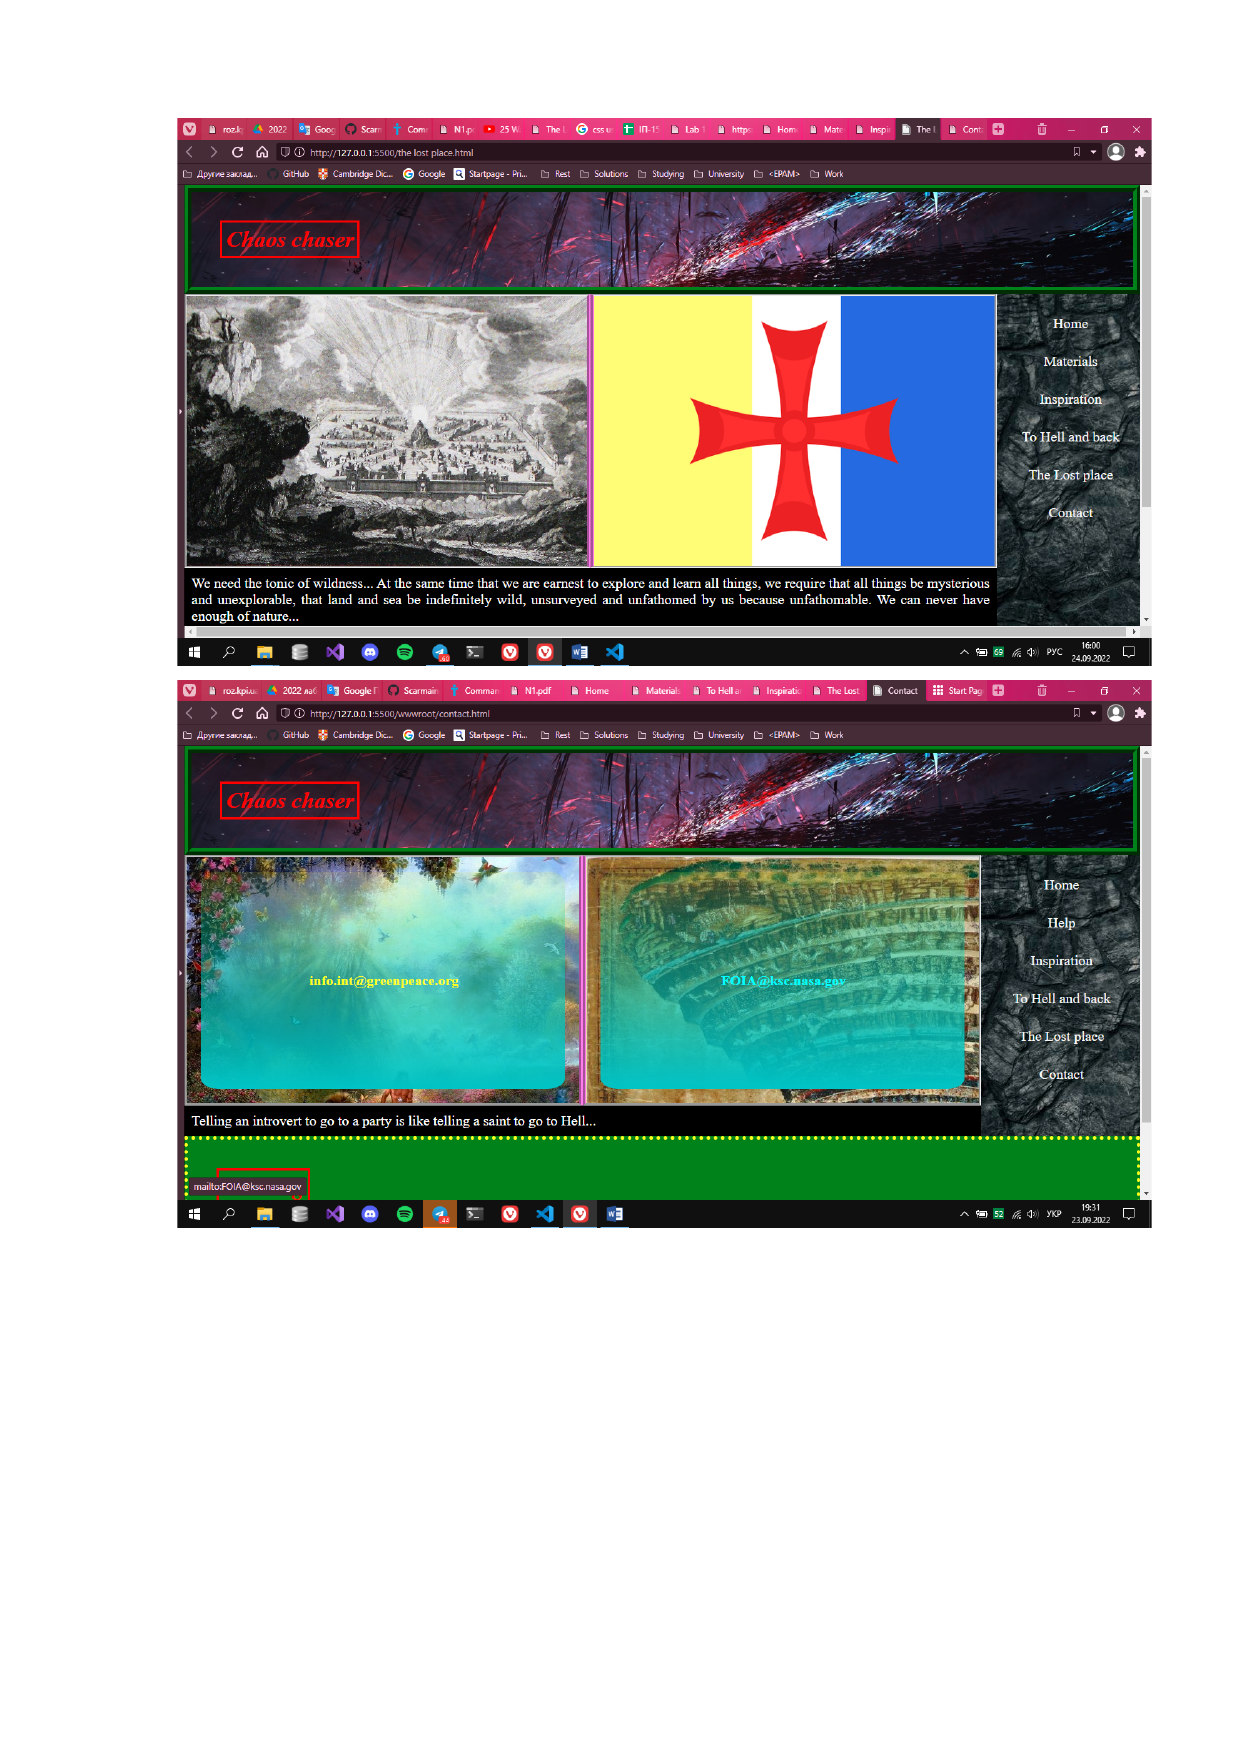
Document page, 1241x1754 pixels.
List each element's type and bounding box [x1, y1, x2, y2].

picture [177, 118, 1152, 666]
picture [177, 680, 1152, 1228]
